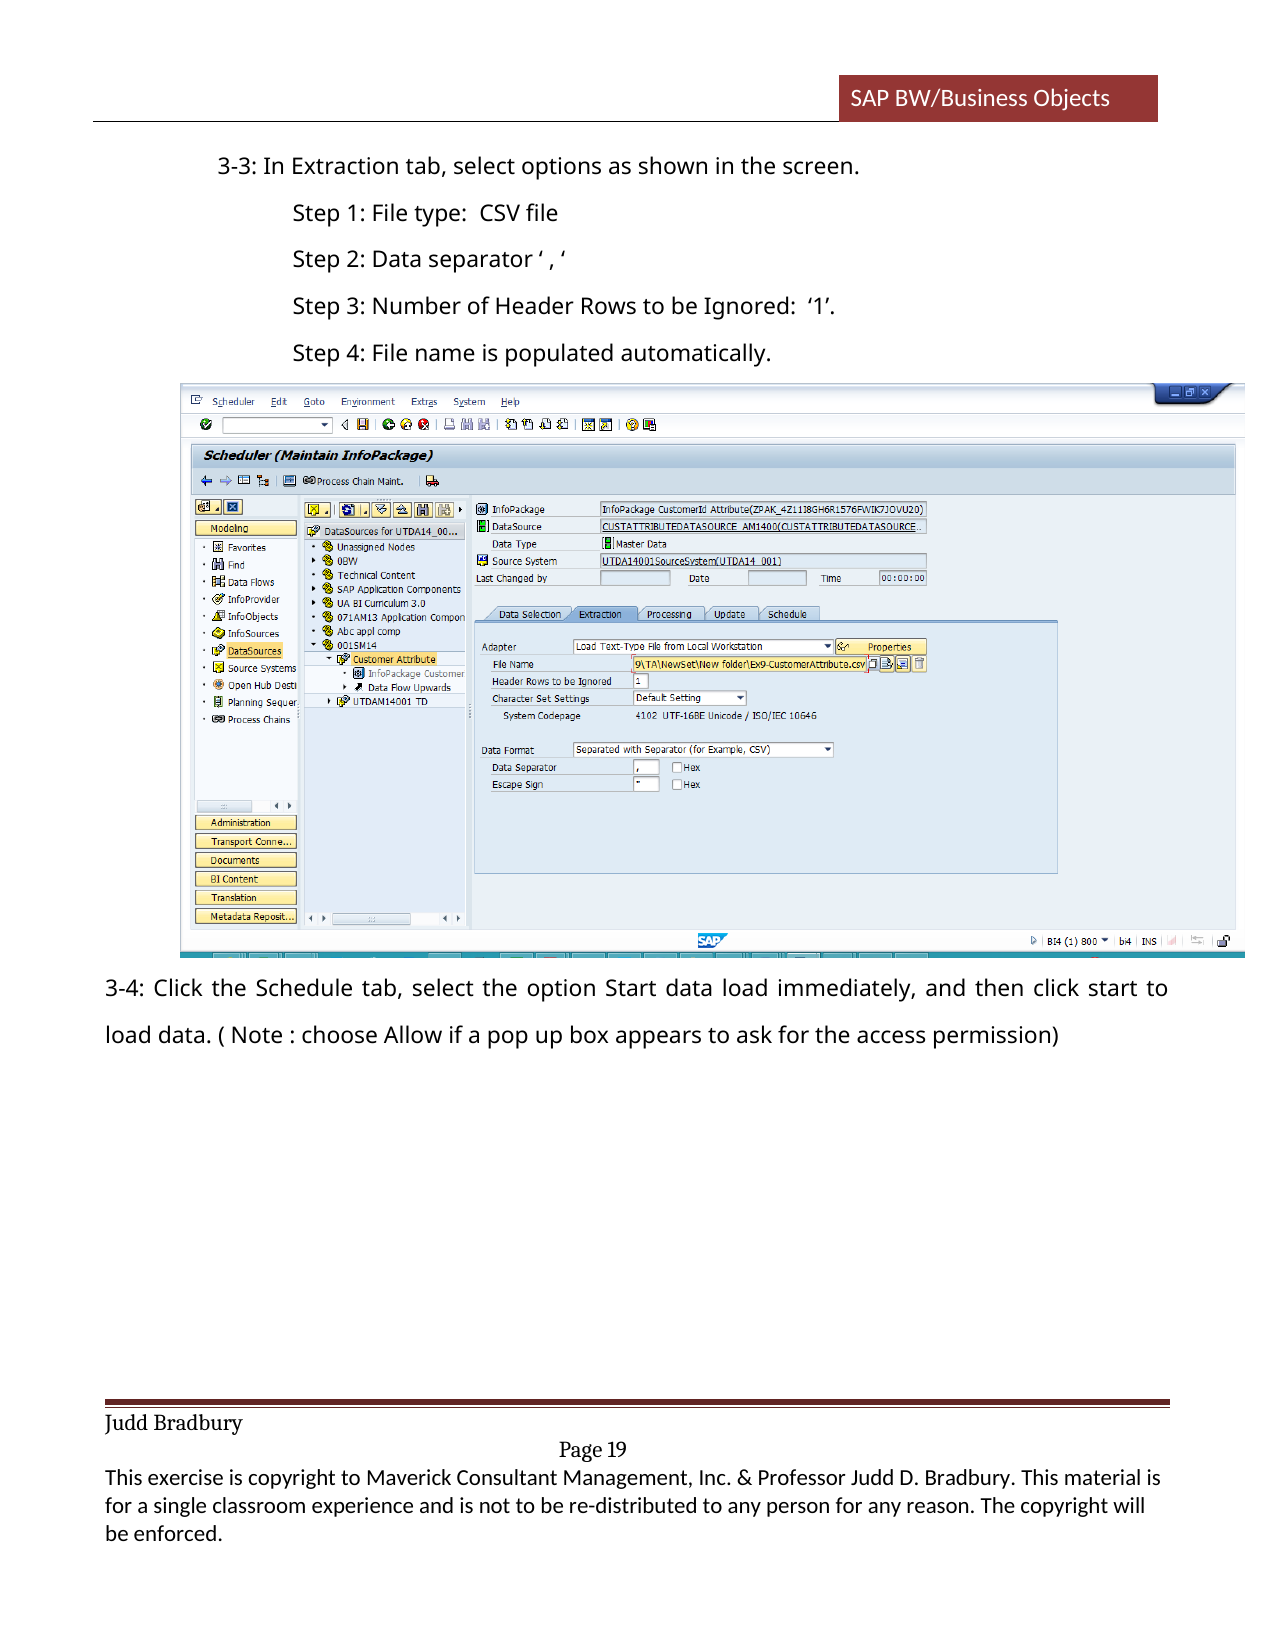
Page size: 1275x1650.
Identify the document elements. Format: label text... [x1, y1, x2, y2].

text 3-4: Click the Schedule tab, select the option Start data load immediately, and then click start to load data. ( Note : choose Allow if a pop up box appears to ask for the access permission) [105, 972, 1170, 1050]
list Step 2: Data separator ‘ , ‘ [292, 243, 1170, 274]
list 3-3: In Extraction tab, select options as shown in the screen. [217, 149, 1170, 181]
list Step 1: File type: CSV file [292, 196, 1170, 228]
list Step 4: File name is populated automatically. [292, 337, 1170, 368]
list Step 3: Number of Header Rows to be Ignored: ‘1’. [292, 290, 1170, 321]
picture [180, 383, 1245, 958]
